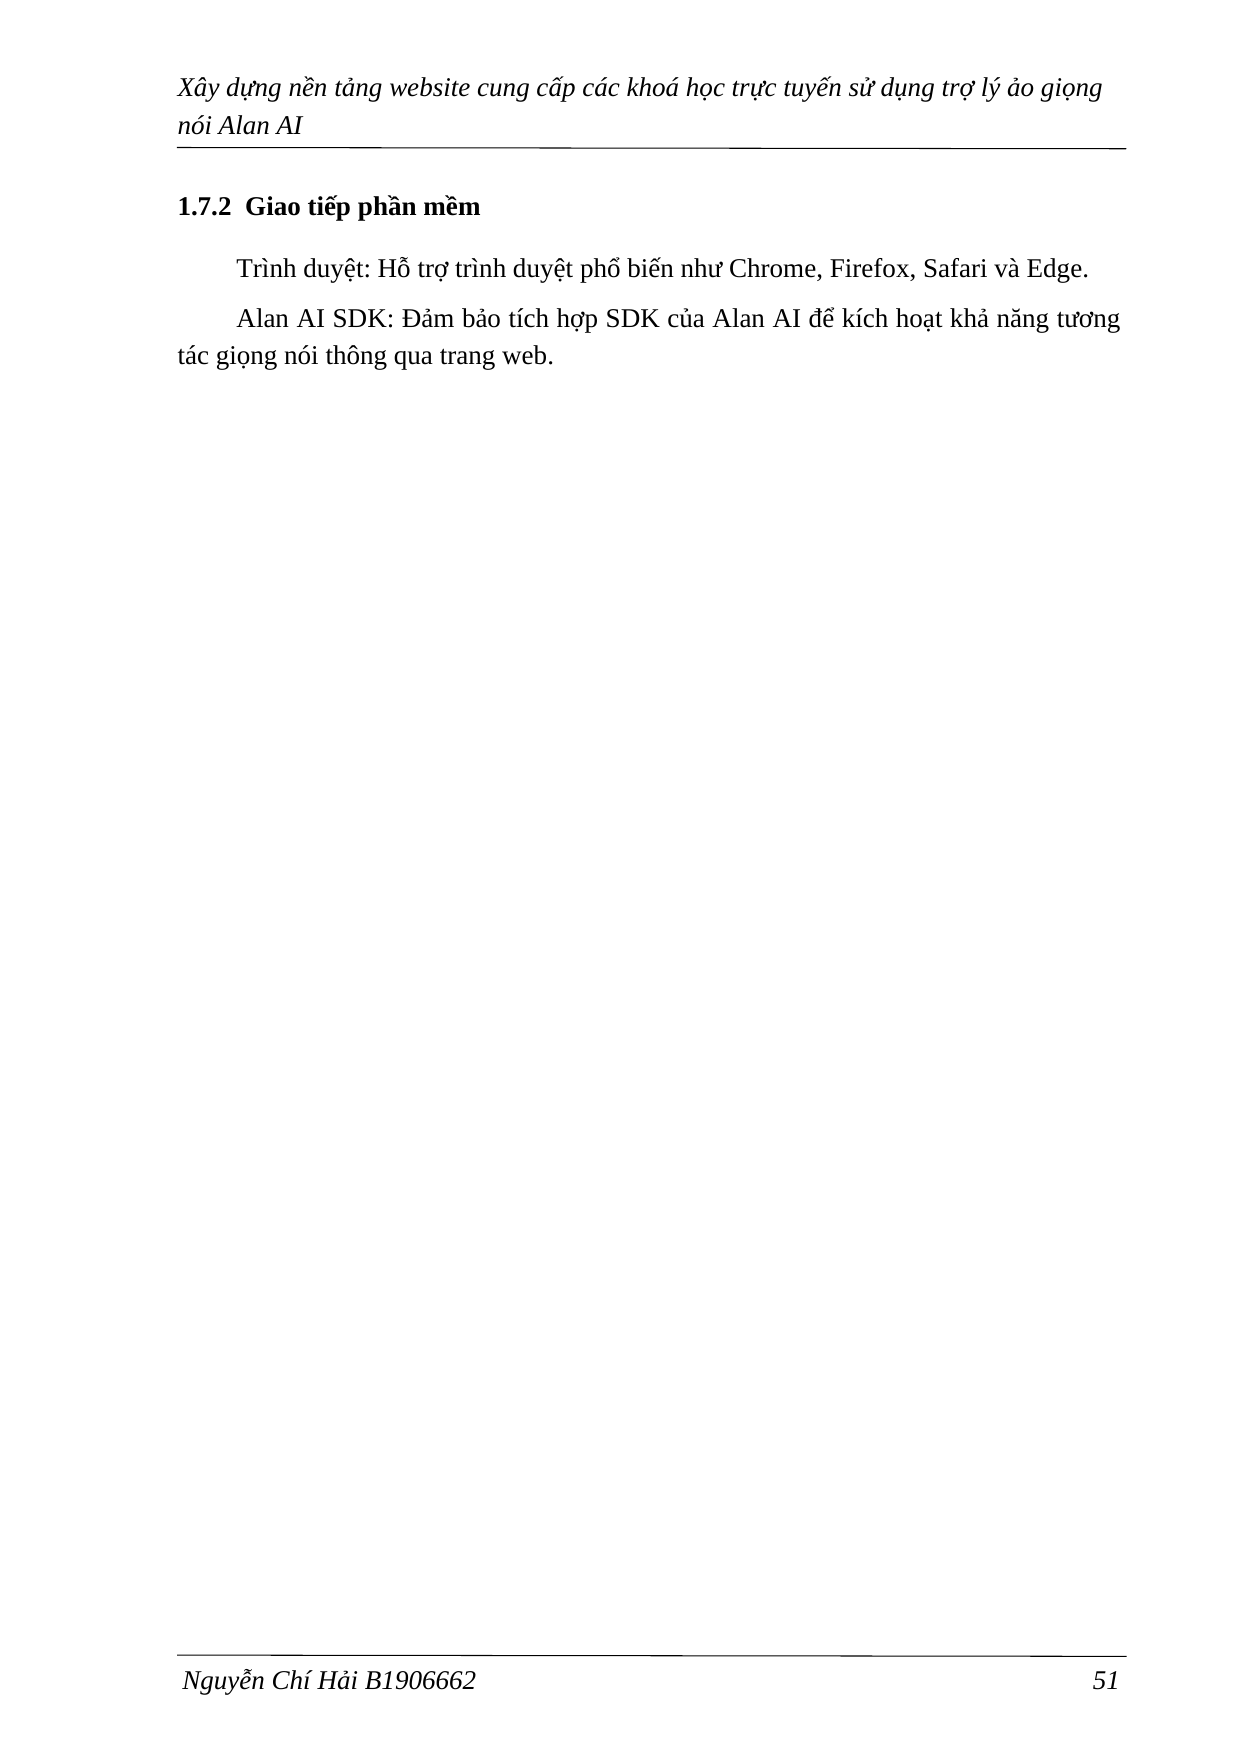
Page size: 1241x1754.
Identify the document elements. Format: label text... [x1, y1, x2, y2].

text Trình duyệt: Hỗ trợ trình duyệt phổ biến như Chrome, Firefox, Safari và Edge. [177, 252, 1122, 283]
subtitle Giao tiếp phần mềm [177, 190, 1122, 221]
text Alan AI SDK: Đảm bảo tích hợp SDK của Alan AI để kích hoạt khả năng tương tác giọng nói thông qua trang web. [177, 302, 1122, 370]
